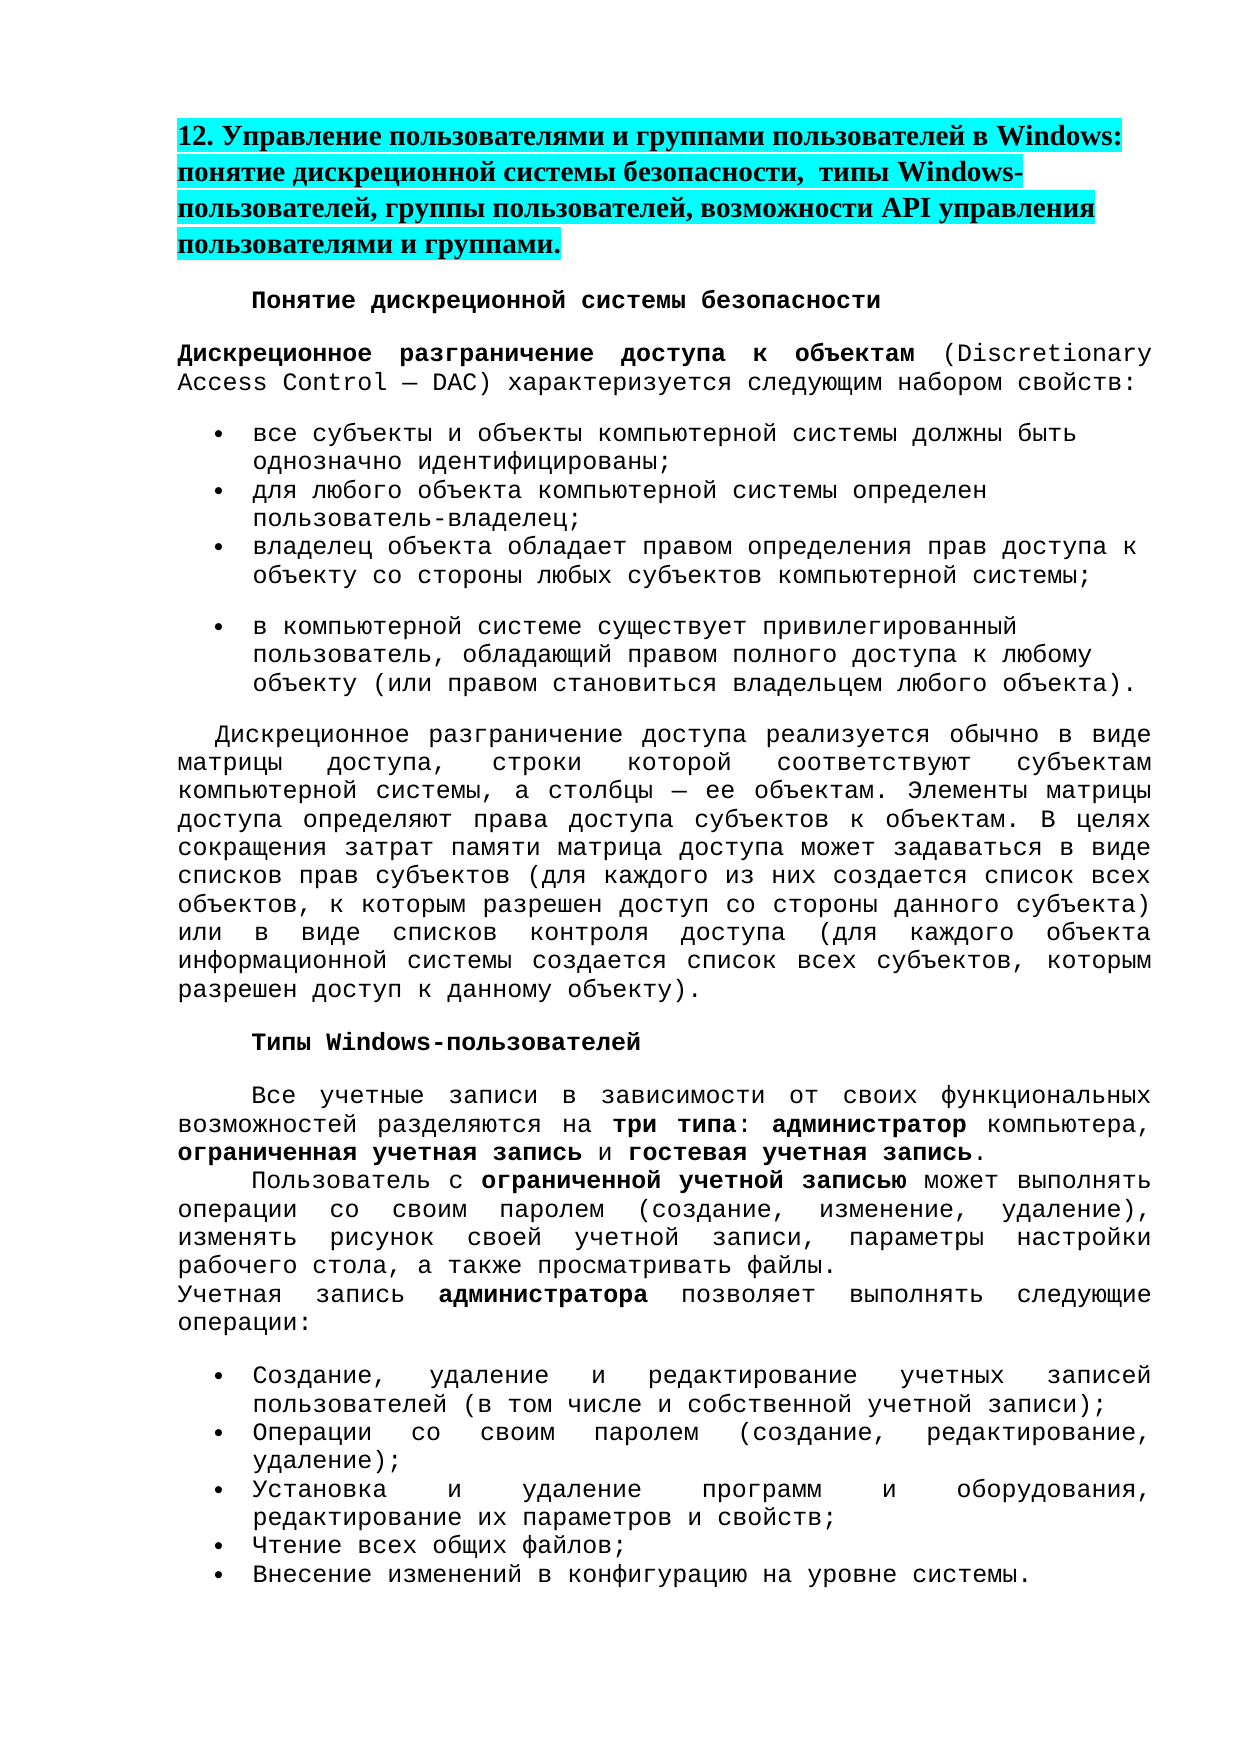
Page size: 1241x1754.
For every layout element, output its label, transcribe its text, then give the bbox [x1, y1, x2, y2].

text Дискреционное разграничение доступа к объектам (Discretionary Access Control — DAC) характеризуется следующим набором свойств: [177, 341, 1152, 398]
list Создание, удаление и редактирование учетных записей пользователей (в том числе и собственной учетной записи); [215, 1363, 1152, 1420]
text Понятие дискреционной системы безопасности [251, 288, 1152, 316]
list для любого объекта компьютерной системы определен пользователь-владелец; [215, 477, 1152, 534]
text Пользователь с ограниченной учетной записью может выполнять операции со своим паролем (создание, изменение, удаление), изменять рисунок своей учетной записи, параметры настройки рабочего стола, а также просматривать файлы. [177, 1168, 1152, 1281]
text Типы Windows-пользователей [177, 1030, 1152, 1058]
list Установка и удаление программ и оборудования, редактирование их параметров и свойств; [215, 1476, 1152, 1533]
list Внесение изменений в конфигурацию на уровне системы. [215, 1561, 1152, 1590]
list владелец объекта обладает правом определения прав доступа к объекту со стороны любых субъектов компьютерной системы; [215, 534, 1152, 591]
text Дискреционное разграничение доступа реализуется обычно в виде матрицы доступа, строки которой соответствуют субъектам компьютерной системы, а столбцы — ее объектам. Элементы матрицы доступа определяют права доступа субъектов к объектам. В целях сокращения затрат памяти матрица доступа может задаваться в виде списков прав субъектов (для каждого из них создается список всех объектов, к которым разрешен доступ со стороны данного субъекта) или в виде списков контроля доступа (для каждого объекта информационной системы создается список всех субъектов, которым разрешен доступ к данному объекту). [177, 721, 1152, 1005]
list Операции со своим паролем (создание, редактирование, удаление); [215, 1420, 1152, 1476]
list в компьютерной системе существует привилегированный пользователь, обладающий правом полного доступа к любому объекту (или правом становиться владельцем любого объекта). [215, 613, 1152, 698]
list все субъекты и объекты компьютерной системы должны быть однозначно идентифицированы; [215, 421, 1152, 477]
text Учетная запись администратора позволяет выполнять следующие операции: [177, 1281, 1152, 1338]
list Чтение всех общих файлов; [215, 1533, 1152, 1561]
text Все учетные записи в зависимости от своих функциональных возможностей разделяются на три типа: администратор компьютера, ограниченная учетная запись и гостевая учетная запись. [177, 1083, 1152, 1168]
subtitle 12. Управление пользователями и группами пользователей в Windows: понятие дискреционной системы безопасности, типы Windows-пользователей, группы пользователей, возможности API управления пользователями и группами. [177, 118, 1152, 260]
